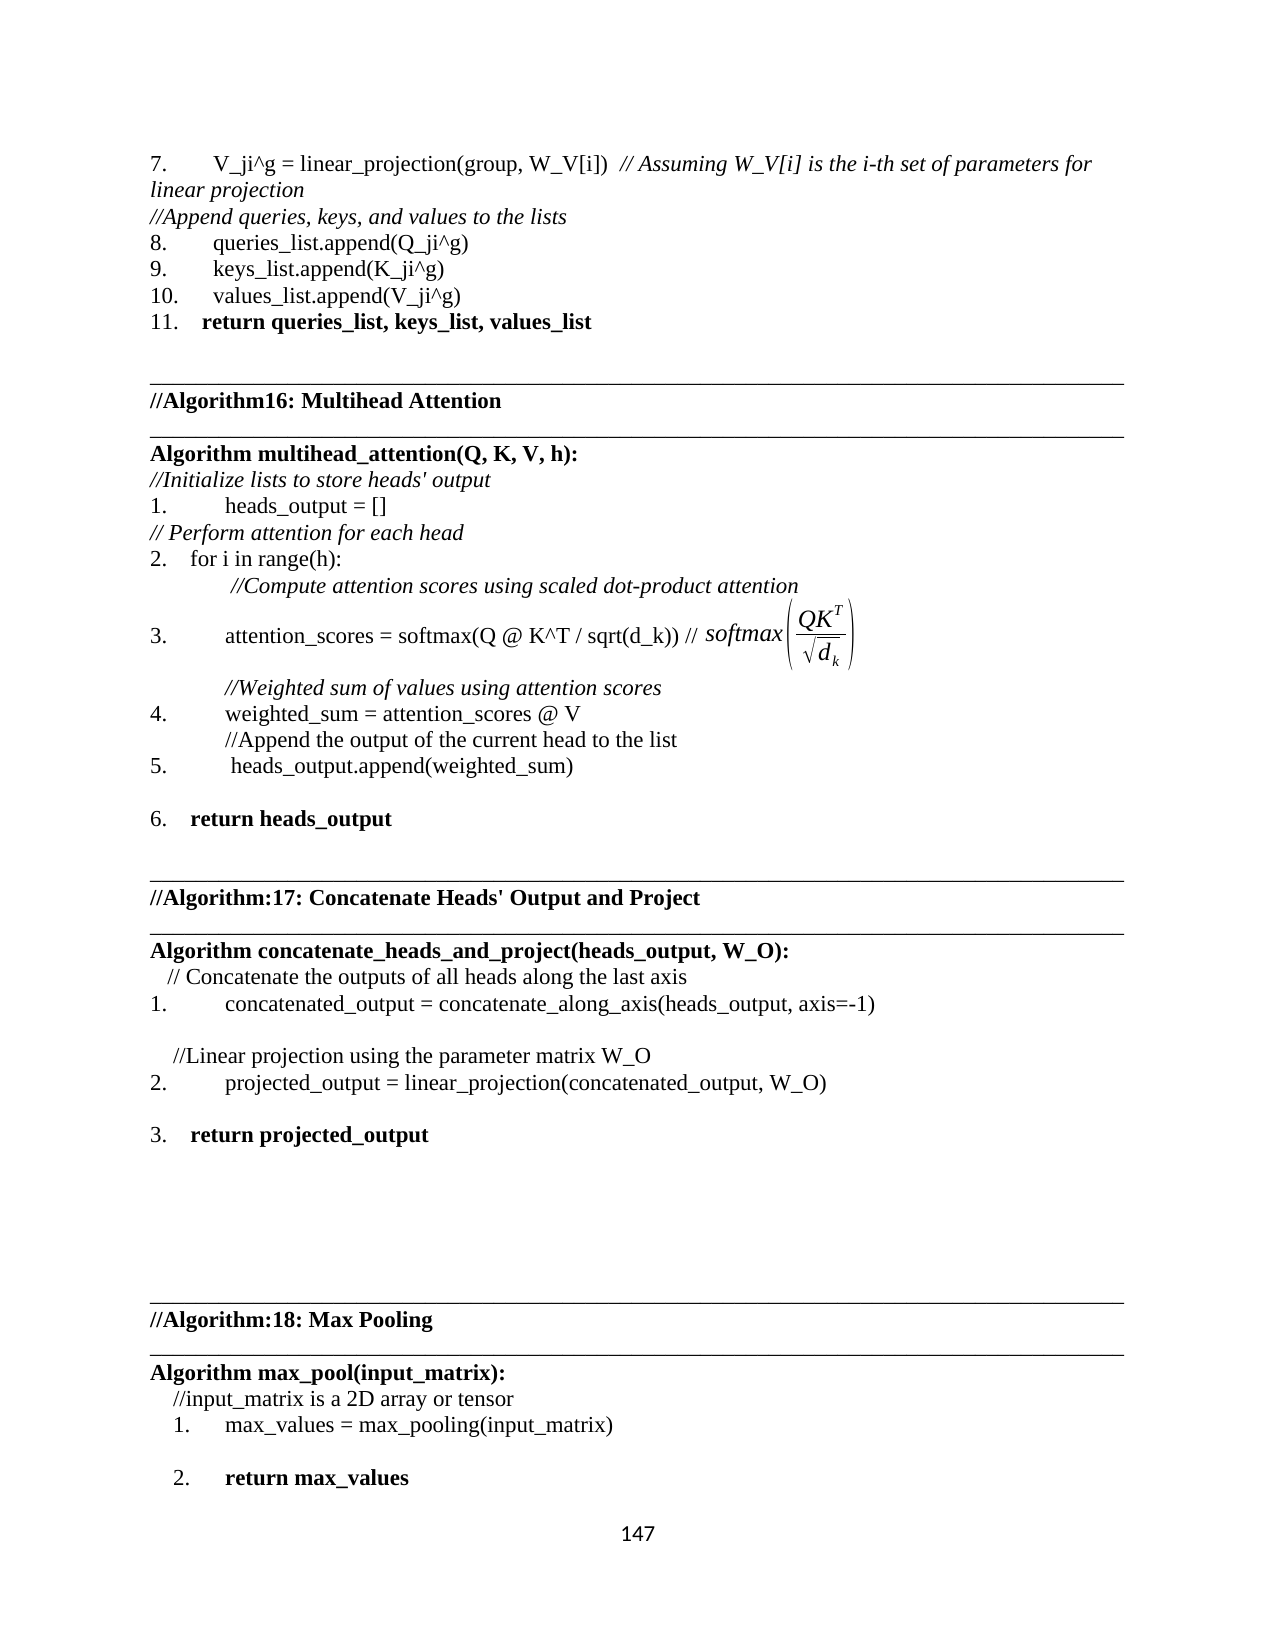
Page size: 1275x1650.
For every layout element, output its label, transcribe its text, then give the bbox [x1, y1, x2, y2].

text //Linear projection using the parameter matrix W_O [150, 1042, 1125, 1069]
text 2. for i in range(h): [150, 545, 1125, 572]
text Algorithm concatenate_heads_and_project(heads_output, W_O): [150, 937, 1125, 963]
text //Append queries, keys, and values to the lists [150, 203, 1125, 229]
text 1. max_values = max_pooling(input_matrix) [150, 1411, 1125, 1438]
text 6. return heads_output [150, 805, 1125, 832]
text 4. weighted_sum = attention_scores @ V [150, 700, 1125, 726]
text _____________________________________________________________________________________ [150, 911, 1125, 937]
text 2. projected_output = linear_projection(concatenated_output, W_O) [150, 1069, 1125, 1095]
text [150, 1332, 1125, 1359]
text 9. keys_list.append(K_ji^g) [150, 255, 1125, 282]
text //Compute attention scores using scaled dot-product attention [150, 572, 1125, 598]
text _____________________________________________________________________________________ [150, 361, 1125, 387]
text Algorithm max_pool(input_matrix): [150, 1359, 1125, 1385]
text 1. heads_output = [] [150, 493, 1125, 519]
text 8. queries_list.append(Q_ji^g) [150, 229, 1125, 255]
text 3. return projected_output [150, 1122, 1125, 1148]
text _____________________________________________________________________________________ [150, 413, 1125, 440]
text 3. attention_scores = softmax(Q @ K^T / sqrt(d_k)) // [150, 598, 1125, 673]
text _____________________________________________________________________________________ [150, 858, 1125, 884]
text 5. heads_output.append(weighted_sum) [150, 753, 1125, 779]
text 1. concatenated_output = concatenate_along_axis(heads_output, axis=-1) [150, 990, 1125, 1016]
text //input_matrix is a 2D array or tensor [150, 1385, 1125, 1411]
text //Algorithm:17: Concatenate Heads' Output and Project [150, 884, 1125, 911]
text // Perform attention for each head [150, 519, 1125, 545]
text 11. return queries_list, keys_list, values_list [150, 308, 1125, 334]
text // Concatenate the outputs of all heads along the last axis [150, 963, 1125, 990]
text 10. values_list.append(V_ji^g) [150, 282, 1125, 308]
text 2. return max_values [150, 1464, 1125, 1491]
text //Algorithm:18: Max Pooling [150, 1306, 1125, 1332]
text //Algorithm16: Multihead Attention [150, 387, 1125, 413]
text //Weighted sum of values using attention scores [150, 673, 1125, 700]
text _____________________________________________________________________________________ [150, 1280, 1125, 1306]
text //Initialize lists to store heads' output [150, 466, 1125, 493]
text //Append the output of the current head to the list [150, 726, 1125, 753]
text 7. V_ji^g = linear_projection(group, W_V[i]) // Assuming W_V[i] is the i-th set of parameters for linear projection [150, 150, 1125, 203]
text Algorithm multihead_attention(Q, K, V, h): [150, 440, 1125, 466]
